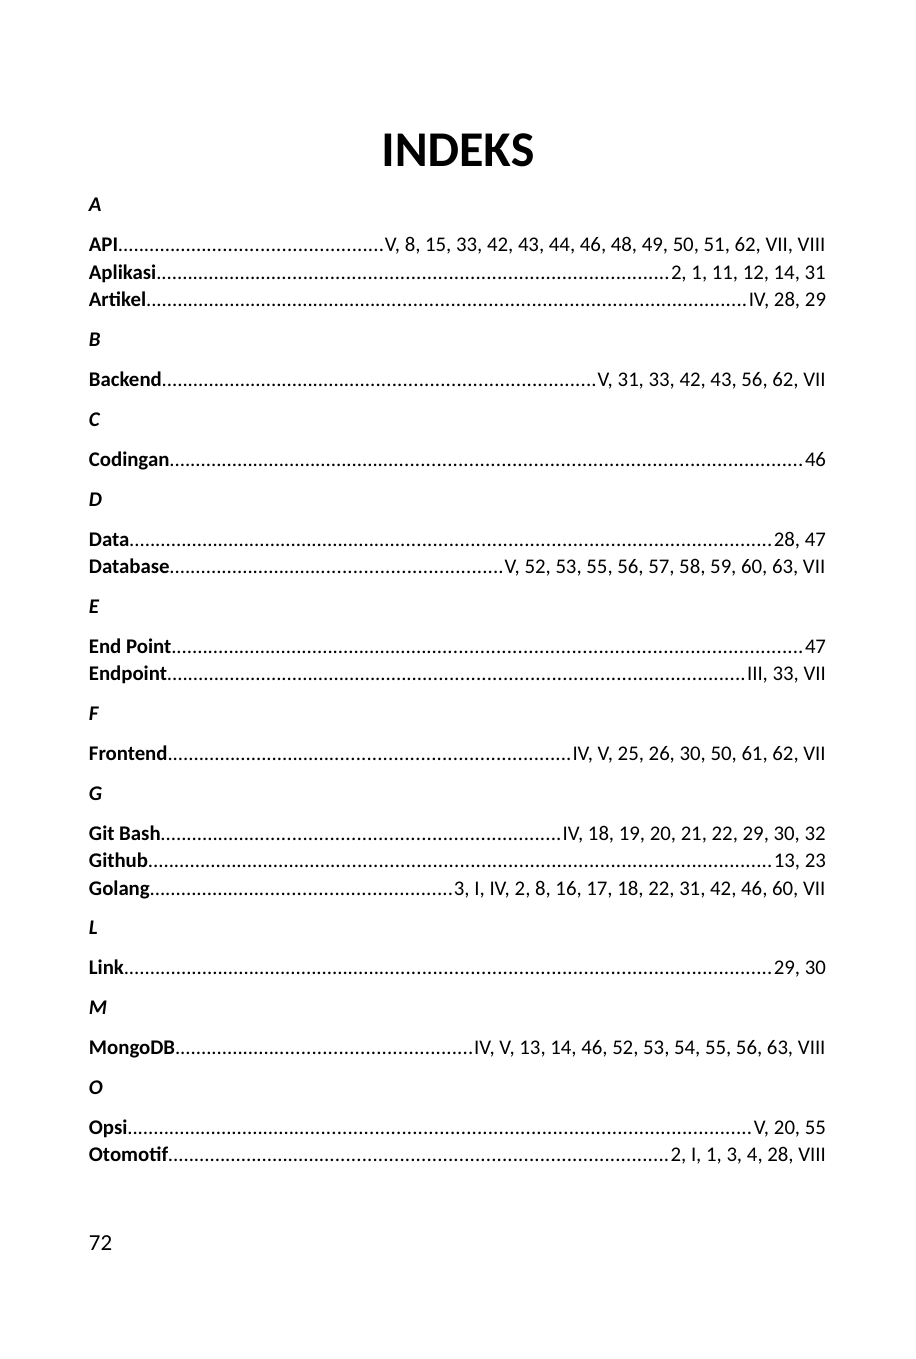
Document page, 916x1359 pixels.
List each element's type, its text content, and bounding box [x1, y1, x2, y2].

text Data 28, 47 [89, 526, 827, 551]
subtitle L [89, 914, 827, 940]
text Opsi V, 20, 55 [89, 1114, 827, 1139]
text Link 29, 30 [89, 954, 827, 980]
text Golang 3, I, IV, 2, 8, 16, 17, 18, 22, 31, 42, 46, 60, VII [89, 875, 827, 900]
text MongoDB IV, V, 13, 14, 46, 52, 53, 54, 55, 56, 63, VIII [89, 1034, 827, 1060]
text Otomotif 2, I, 1, 3, 4, 28, VIII [89, 1141, 827, 1167]
text Artikel IV, 28, 29 [89, 286, 827, 312]
subtitle G [89, 780, 827, 805]
text Git Bash IV, 18, 19, 20, 21, 22, 29, 30, 32 [89, 820, 827, 845]
subtitle M [89, 994, 827, 1020]
text Database V, 52, 53, 55, 56, 57, 58, 59, 60, 63, VII [89, 553, 827, 578]
text Backend V, 31, 33, 42, 43, 56, 62, VII [89, 366, 827, 392]
text Codingan 46 [89, 446, 827, 471]
text Endpoint III, 33, VII [89, 660, 827, 686]
subtitle E [89, 593, 827, 618]
subtitle INDEKS [89, 118, 827, 179]
text Github 13, 23 [89, 847, 827, 873]
subtitle D [89, 486, 827, 511]
subtitle F [89, 700, 827, 726]
text Frontend IV, V, 25, 26, 30, 50, 61, 62, VII [89, 740, 827, 766]
subtitle O [89, 1074, 827, 1099]
text API V, 8, 15, 33, 42, 43, 44, 46, 48, 49, 50, 51, 62, VII, VIII [89, 232, 827, 257]
subtitle C [89, 406, 827, 431]
text End Point 47 [89, 633, 827, 658]
subtitle B [89, 326, 827, 352]
subtitle A [89, 192, 827, 217]
text Aplikasi 2, 1, 11, 12, 14, 31 [89, 259, 827, 284]
